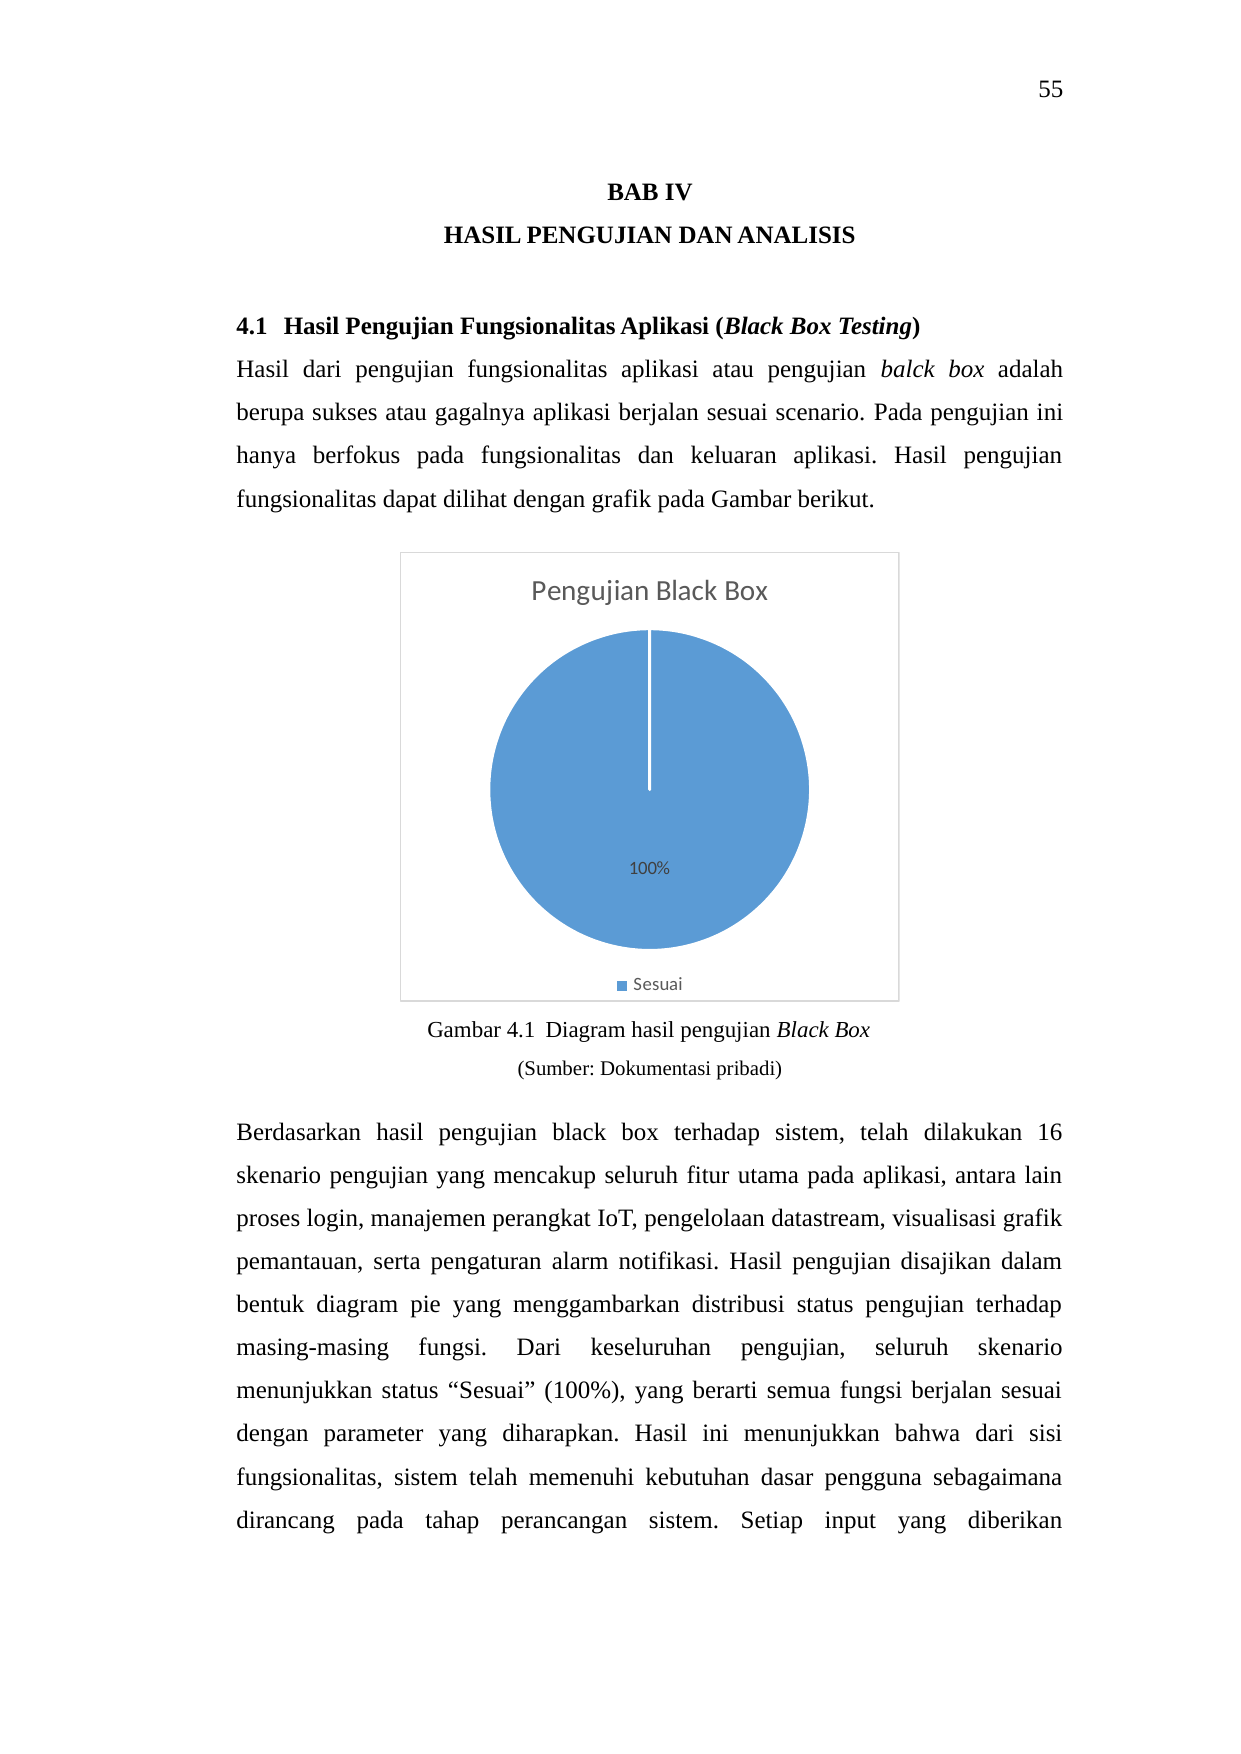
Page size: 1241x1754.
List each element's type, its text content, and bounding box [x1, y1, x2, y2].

text HASIL PENGUJIAN DAN ANALISIS [236, 220, 1063, 249]
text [236, 1117, 1063, 1533]
text Diagram hasil pengujian Black Box [236, 1016, 1063, 1042]
text Hasil Pengujian Fungsionalitas Aplikasi (Black Box Testing) [236, 311, 1063, 340]
text (Sumber: Dokumentasi pribadi) [236, 1056, 1063, 1080]
text Hasil dari pengujian fungsionalitas aplikasi atau pengujian balck box adalah berupa sukses atau gagalnya aplikasi berjalan sesuai scenario. Pada pengujian ini hanya berfokus pada fungsionalitas dan keluaran aplikasi. Hasil pengujian fungsionalitas dapat dilihat dengan grafik pada Gambar berikut. [236, 354, 1063, 512]
text BAB IV [236, 177, 1063, 206]
